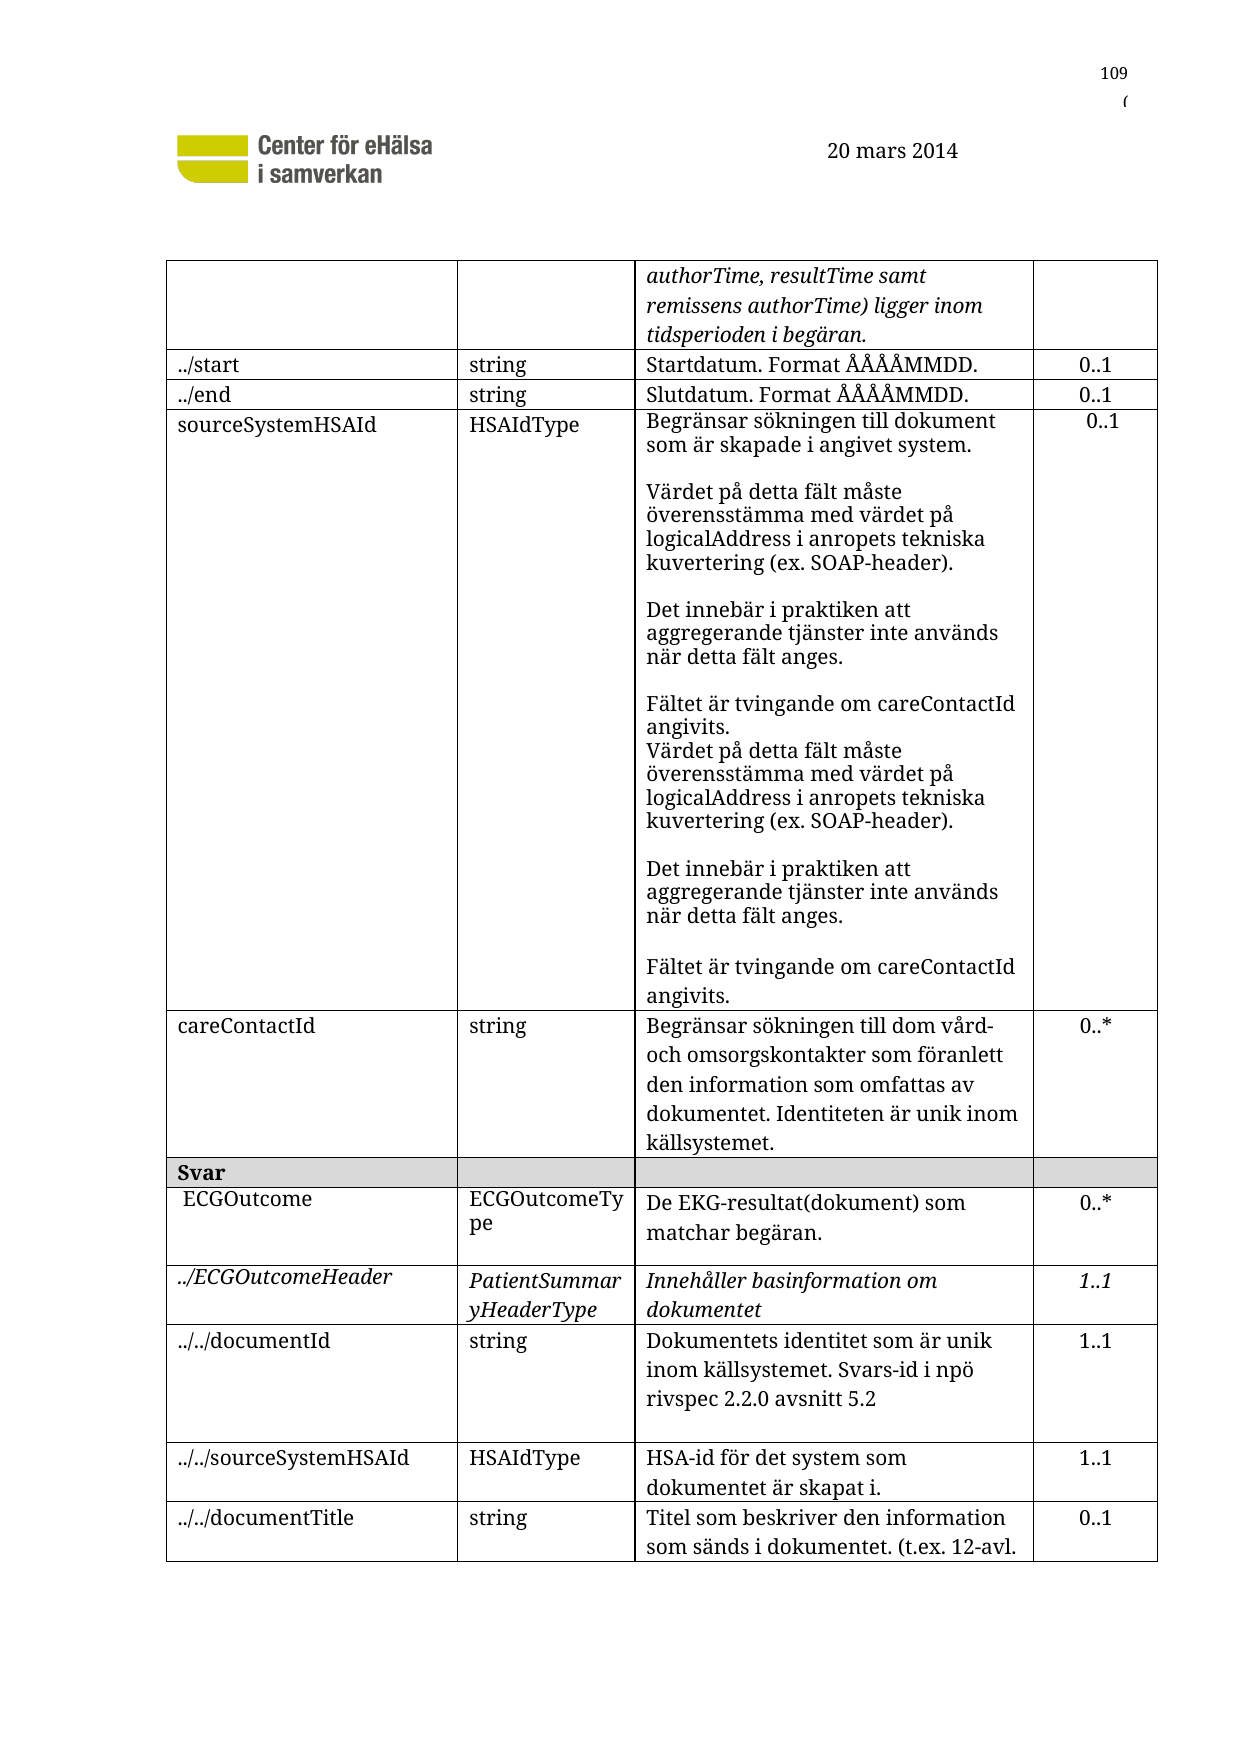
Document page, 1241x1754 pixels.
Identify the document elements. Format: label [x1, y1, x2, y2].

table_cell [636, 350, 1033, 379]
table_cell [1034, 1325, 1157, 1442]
picture [177, 135, 432, 183]
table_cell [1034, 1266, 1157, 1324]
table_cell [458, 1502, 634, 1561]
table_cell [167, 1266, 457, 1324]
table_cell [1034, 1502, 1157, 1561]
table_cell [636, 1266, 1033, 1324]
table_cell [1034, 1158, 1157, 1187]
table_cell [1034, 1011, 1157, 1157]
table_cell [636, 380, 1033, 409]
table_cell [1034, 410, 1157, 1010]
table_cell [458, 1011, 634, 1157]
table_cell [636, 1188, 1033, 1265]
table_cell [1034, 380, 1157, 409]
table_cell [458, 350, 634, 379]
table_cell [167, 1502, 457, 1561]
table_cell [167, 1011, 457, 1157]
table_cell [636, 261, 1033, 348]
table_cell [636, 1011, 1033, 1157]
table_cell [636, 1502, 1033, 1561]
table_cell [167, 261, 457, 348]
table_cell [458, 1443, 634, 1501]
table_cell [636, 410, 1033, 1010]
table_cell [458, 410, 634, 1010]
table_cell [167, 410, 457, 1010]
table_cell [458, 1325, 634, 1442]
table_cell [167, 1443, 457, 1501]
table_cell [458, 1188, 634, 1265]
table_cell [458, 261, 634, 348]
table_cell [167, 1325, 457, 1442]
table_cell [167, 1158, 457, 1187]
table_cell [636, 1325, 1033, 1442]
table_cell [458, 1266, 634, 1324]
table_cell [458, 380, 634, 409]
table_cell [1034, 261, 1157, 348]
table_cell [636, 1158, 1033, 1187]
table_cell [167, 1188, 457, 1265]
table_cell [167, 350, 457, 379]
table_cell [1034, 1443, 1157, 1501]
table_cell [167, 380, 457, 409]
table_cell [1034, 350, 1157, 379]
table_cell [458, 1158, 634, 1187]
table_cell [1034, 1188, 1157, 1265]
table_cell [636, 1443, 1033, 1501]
